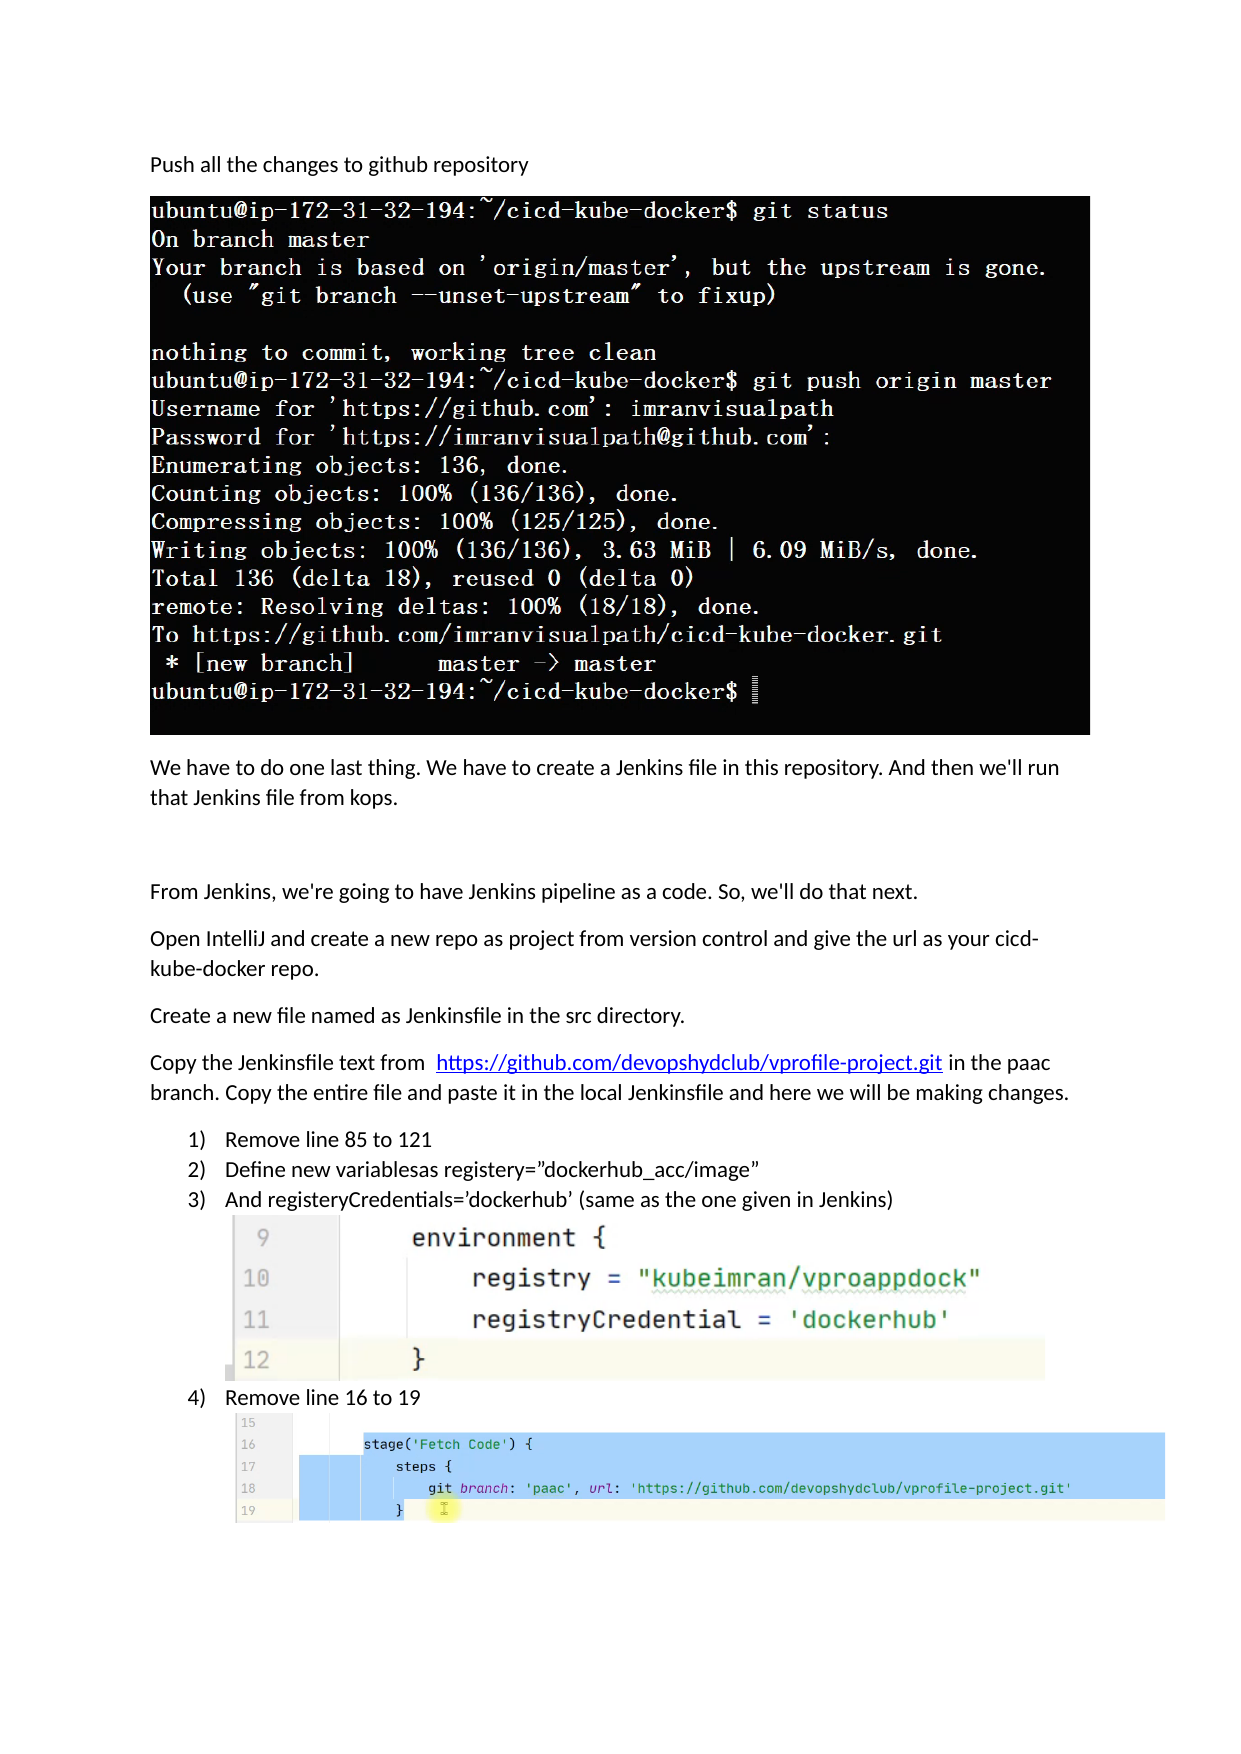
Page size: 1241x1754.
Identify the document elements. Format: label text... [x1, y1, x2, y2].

picture [225, 1215, 1046, 1381]
picture [150, 196, 1091, 735]
text Create a new file named as Jenkinsfile in the src directory. [150, 1001, 1090, 1029]
text Open IntelliJ and create a new repo as project from version control and give the url as your cicd-kube-docker repo. [150, 924, 1090, 982]
list Remove line 85 to 121 [187, 1125, 1090, 1153]
picture [225, 1413, 1166, 1523]
text We have to do one last thing. We have to create a Jenkins file in this repository. And then we'll run that Jenkins file from kops. [150, 753, 1090, 811]
text Copy the Jenkinsfile text from https://github.com/devopshydclub/vprofile-project.git in the paac branch. Copy the entire file and paste it in the local Jenkinsfile and here we will be making changes. [150, 1048, 1090, 1106]
list Define new variablesas registery=”dockerhub_acc/image” [187, 1155, 1090, 1183]
text From Jenkins, we're going to have Jenkins pipeline as a code. So, we'll do that next. [150, 877, 1090, 905]
text Push all the changes to github repository [150, 150, 1090, 178]
